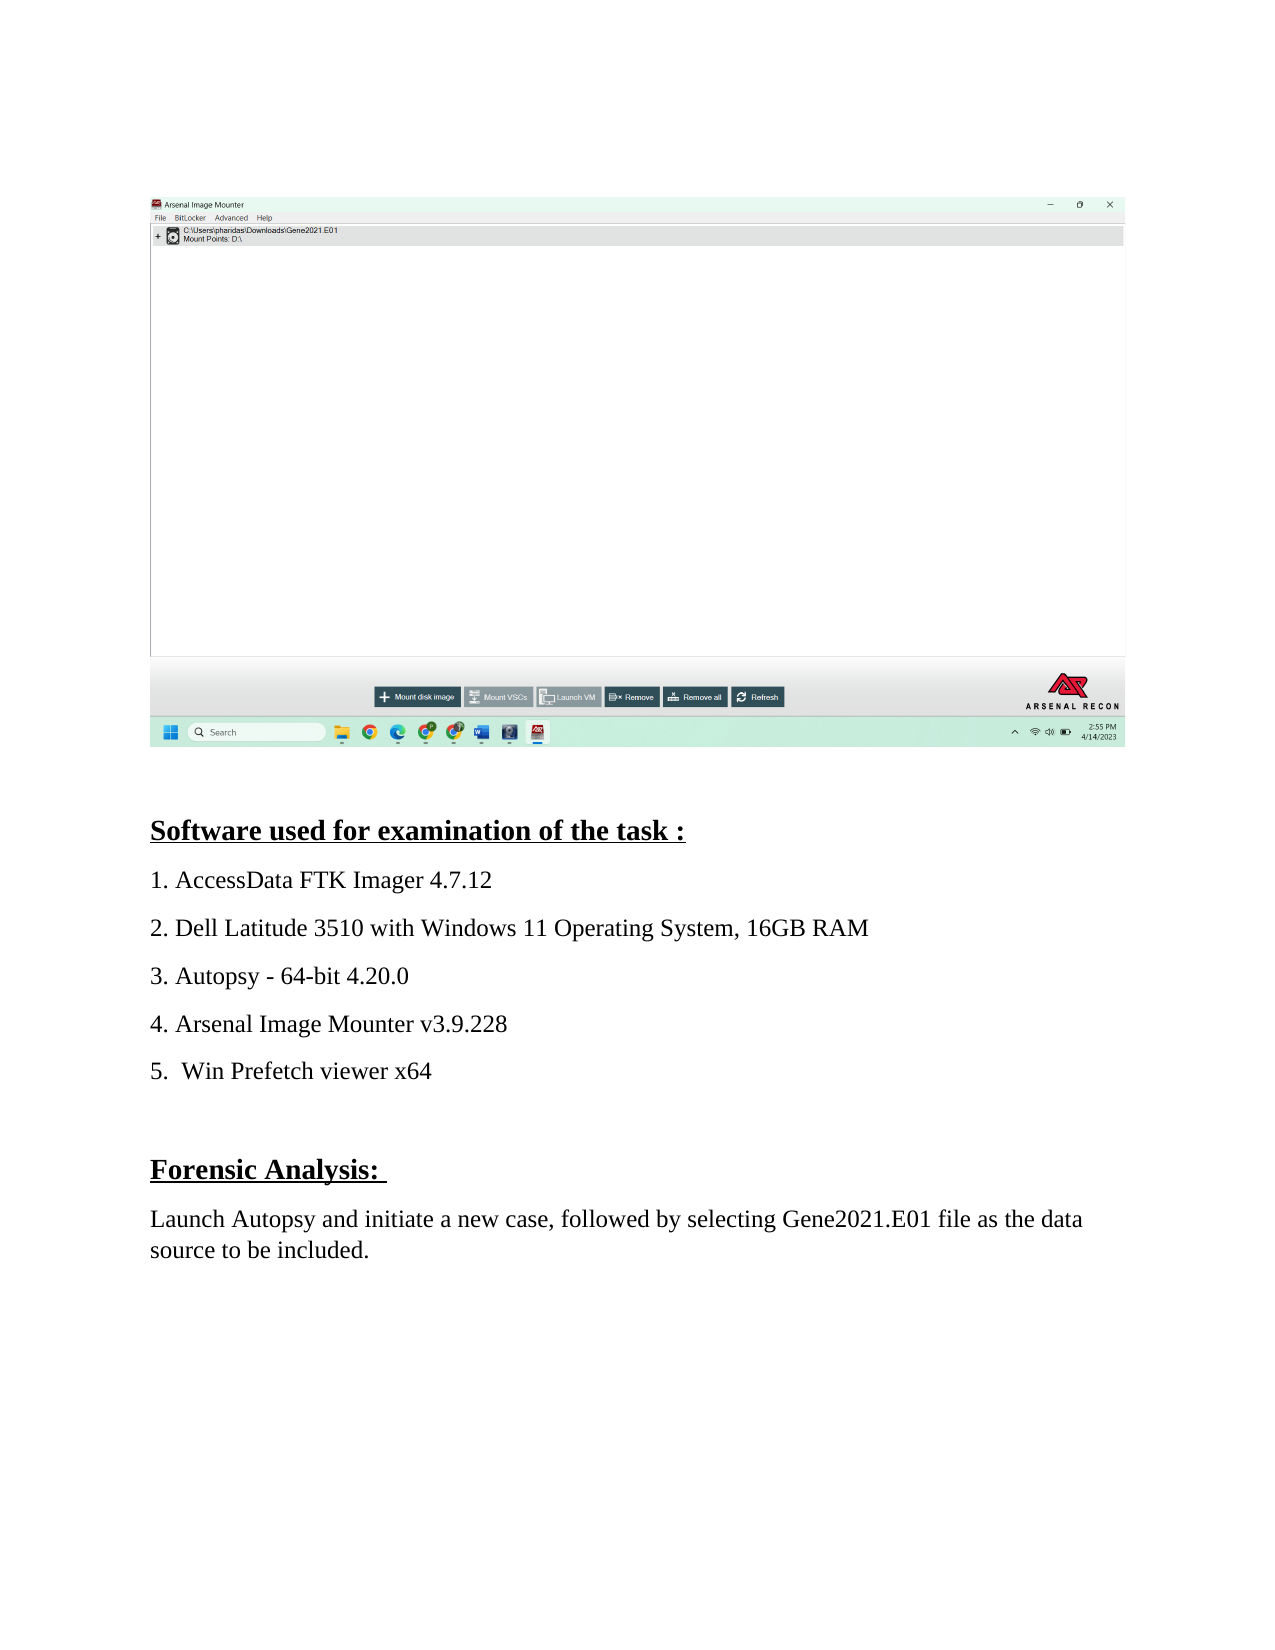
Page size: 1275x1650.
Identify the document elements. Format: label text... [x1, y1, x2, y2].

text Forensic Analysis: [150, 1152, 1125, 1185]
text Software used for examination of the task : [150, 813, 1125, 846]
text 5. Win Prefetch viewer x64 [150, 1056, 1125, 1085]
text 3. Autopsy - 64-bit 4.20.0 [150, 961, 1125, 990]
text Launch Autopsy and initiate a new case, followed by selecting Gene2021.E01 file as the data source to be included. [150, 1204, 1125, 1264]
text 2. Dell Latitude 3510 with Windows 11 Operating System, 16GB RAM [150, 913, 1125, 942]
text 1. AccessData FTK Imager 4.7.12 [150, 866, 1125, 894]
picture [150, 197, 1125, 747]
text 4. Arsenal Image Mounter v3.9.228 [150, 1009, 1125, 1037]
